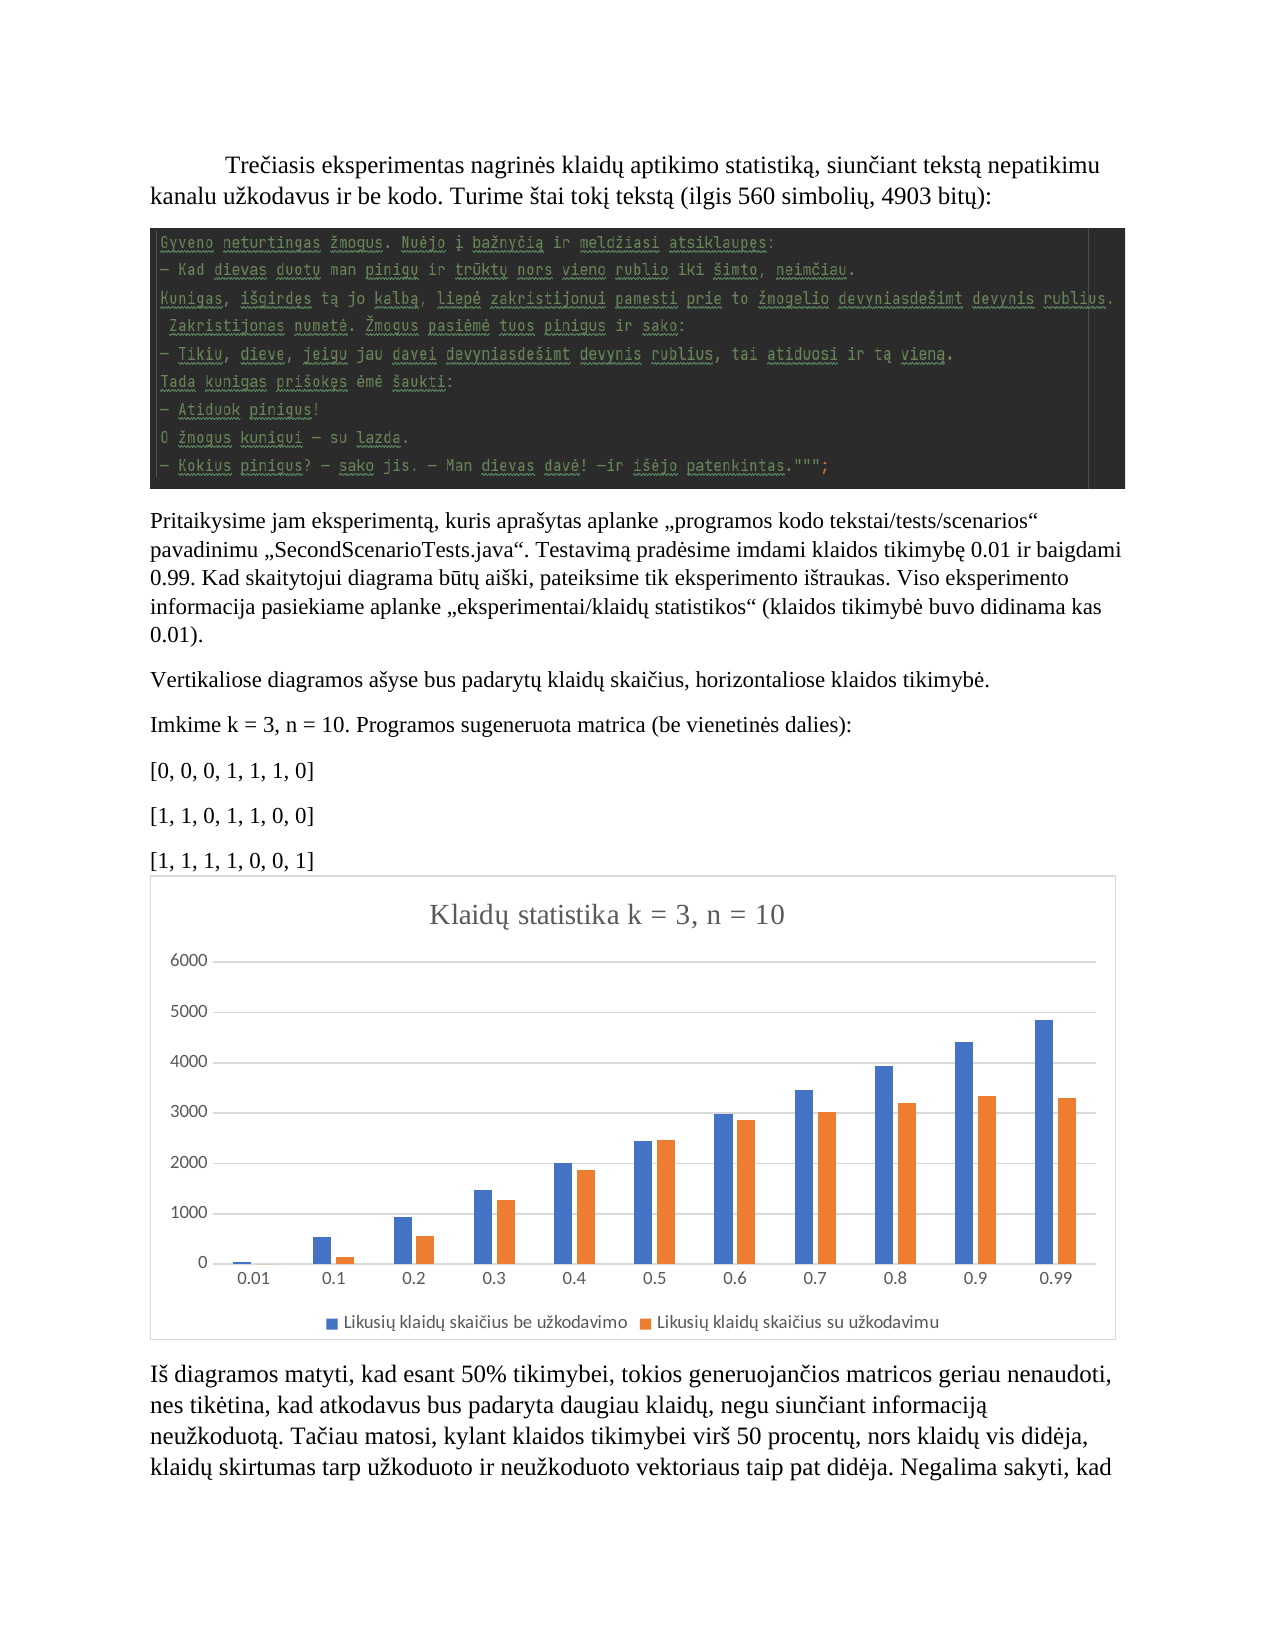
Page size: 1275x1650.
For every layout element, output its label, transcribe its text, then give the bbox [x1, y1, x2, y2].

text [1, 1, 1, 1, 0, 0, 1] [150, 847, 1125, 1340]
text Pritaikysime jam eksperimentą, kuris aprašytas aplanke „programos kodo tekstai/tests/scenarios“ pavadinimu „SecondScenarioTests.java“. Testavimą pradėsime imdami klaidos tikimybę 0.01 ir baigdami 0.99. Kad skaitytojui diagrama būtų aiški, pateiksime tik eksperimento ištraukas. Viso eksperimento informacija pasiekiame aplanke „eksperimentai/klaidų statistikos“ (klaidos tikimybė buvo didinama kas 0.01). [150, 508, 1125, 648]
text Vertikaliose diagramos ašyse bus padarytų klaidų skaičius, horizontaliose klaidos tikimybė. [150, 666, 1125, 693]
text [0, 0, 0, 1, 1, 1, 0] [150, 757, 1125, 783]
text Imkime k = 3, n = 10. Programos sugeneruota matrica (be vienetinės dalies): [150, 712, 1125, 738]
text Trečiasis eksperimentas nagrinės klaidų aptikimo statistiką, siunčiant tekstą nepatikimu kanalu užkodavus ir be kodo. Turime štai tokį tekstą (ilgis 560 simbolių, 4903 bitų): [150, 150, 1125, 210]
text [1, 1, 0, 1, 1, 0, 0] [150, 802, 1125, 828]
picture [150, 228, 1125, 489]
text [150, 1359, 1125, 1481]
